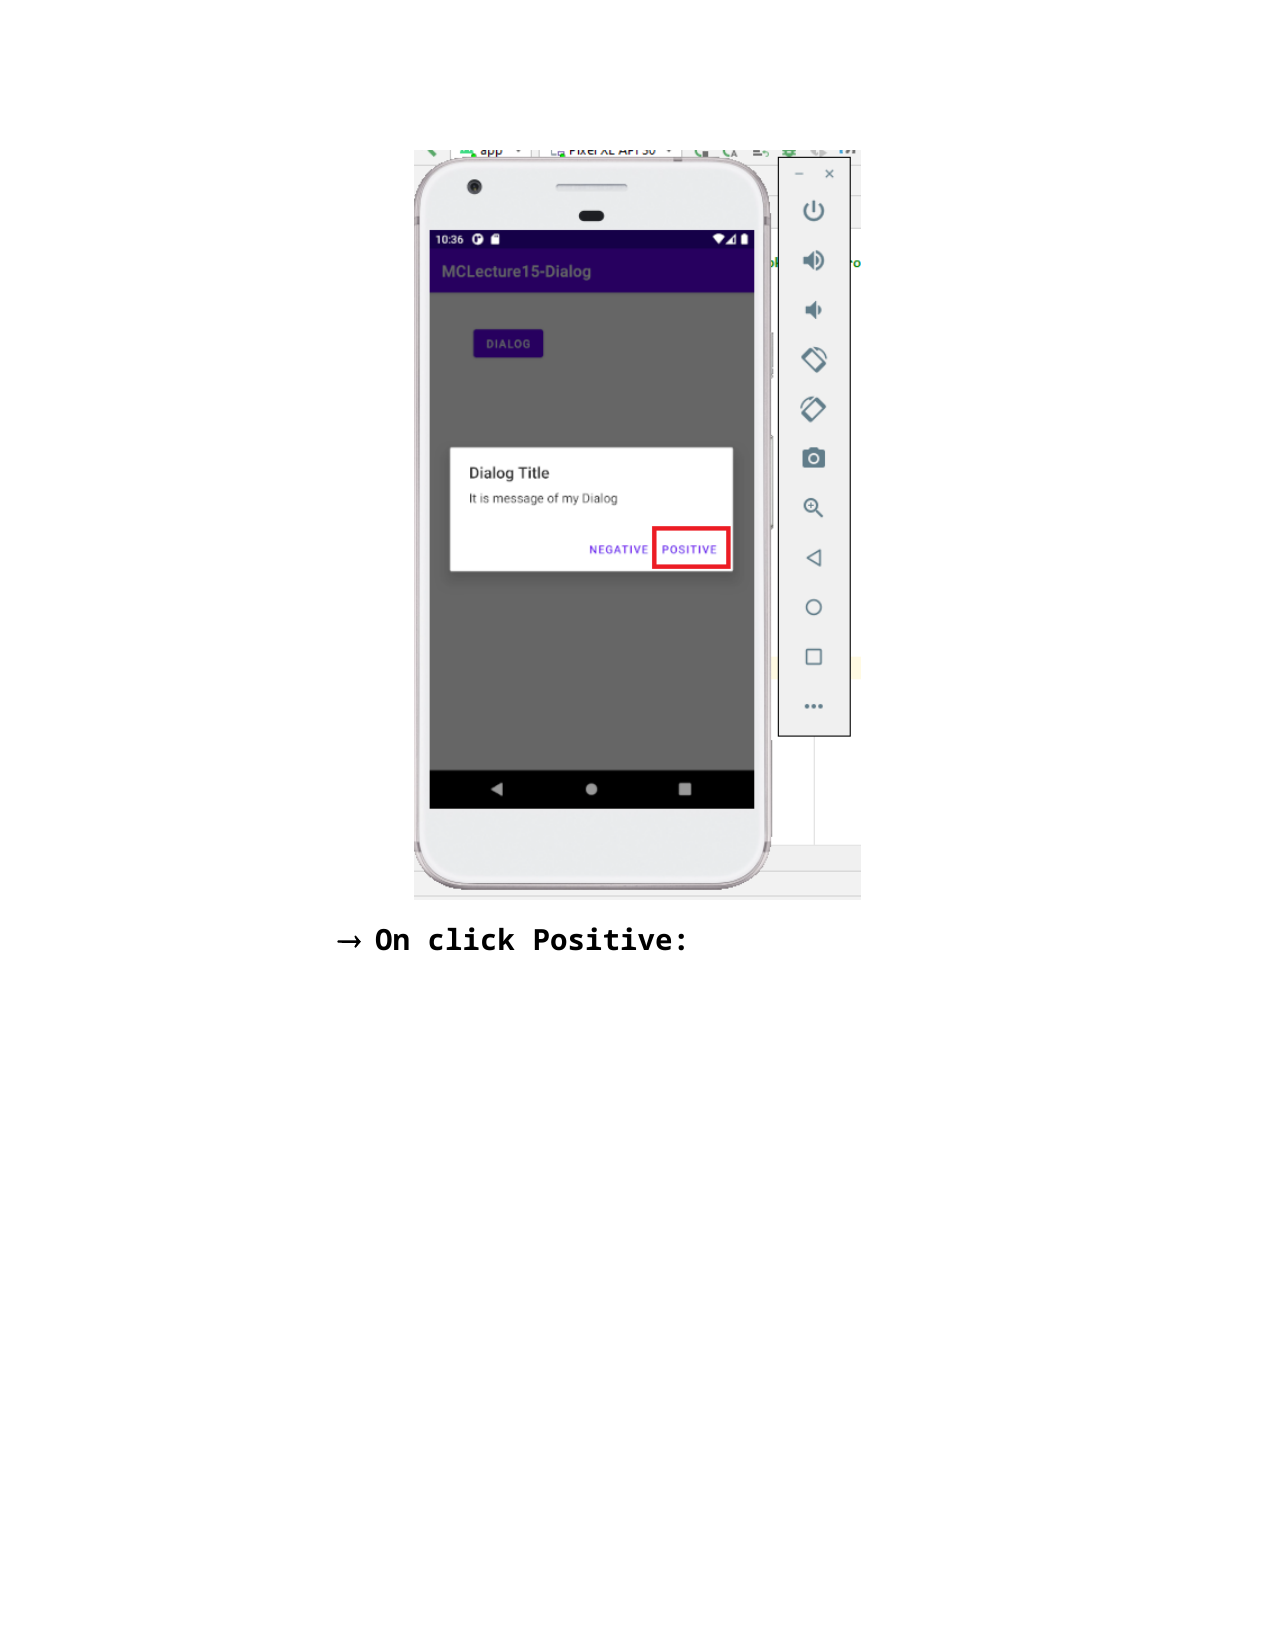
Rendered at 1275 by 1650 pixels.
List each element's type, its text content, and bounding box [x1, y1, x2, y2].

list On click Positive: [337, 919, 1125, 958]
picture [414, 150, 861, 900]
